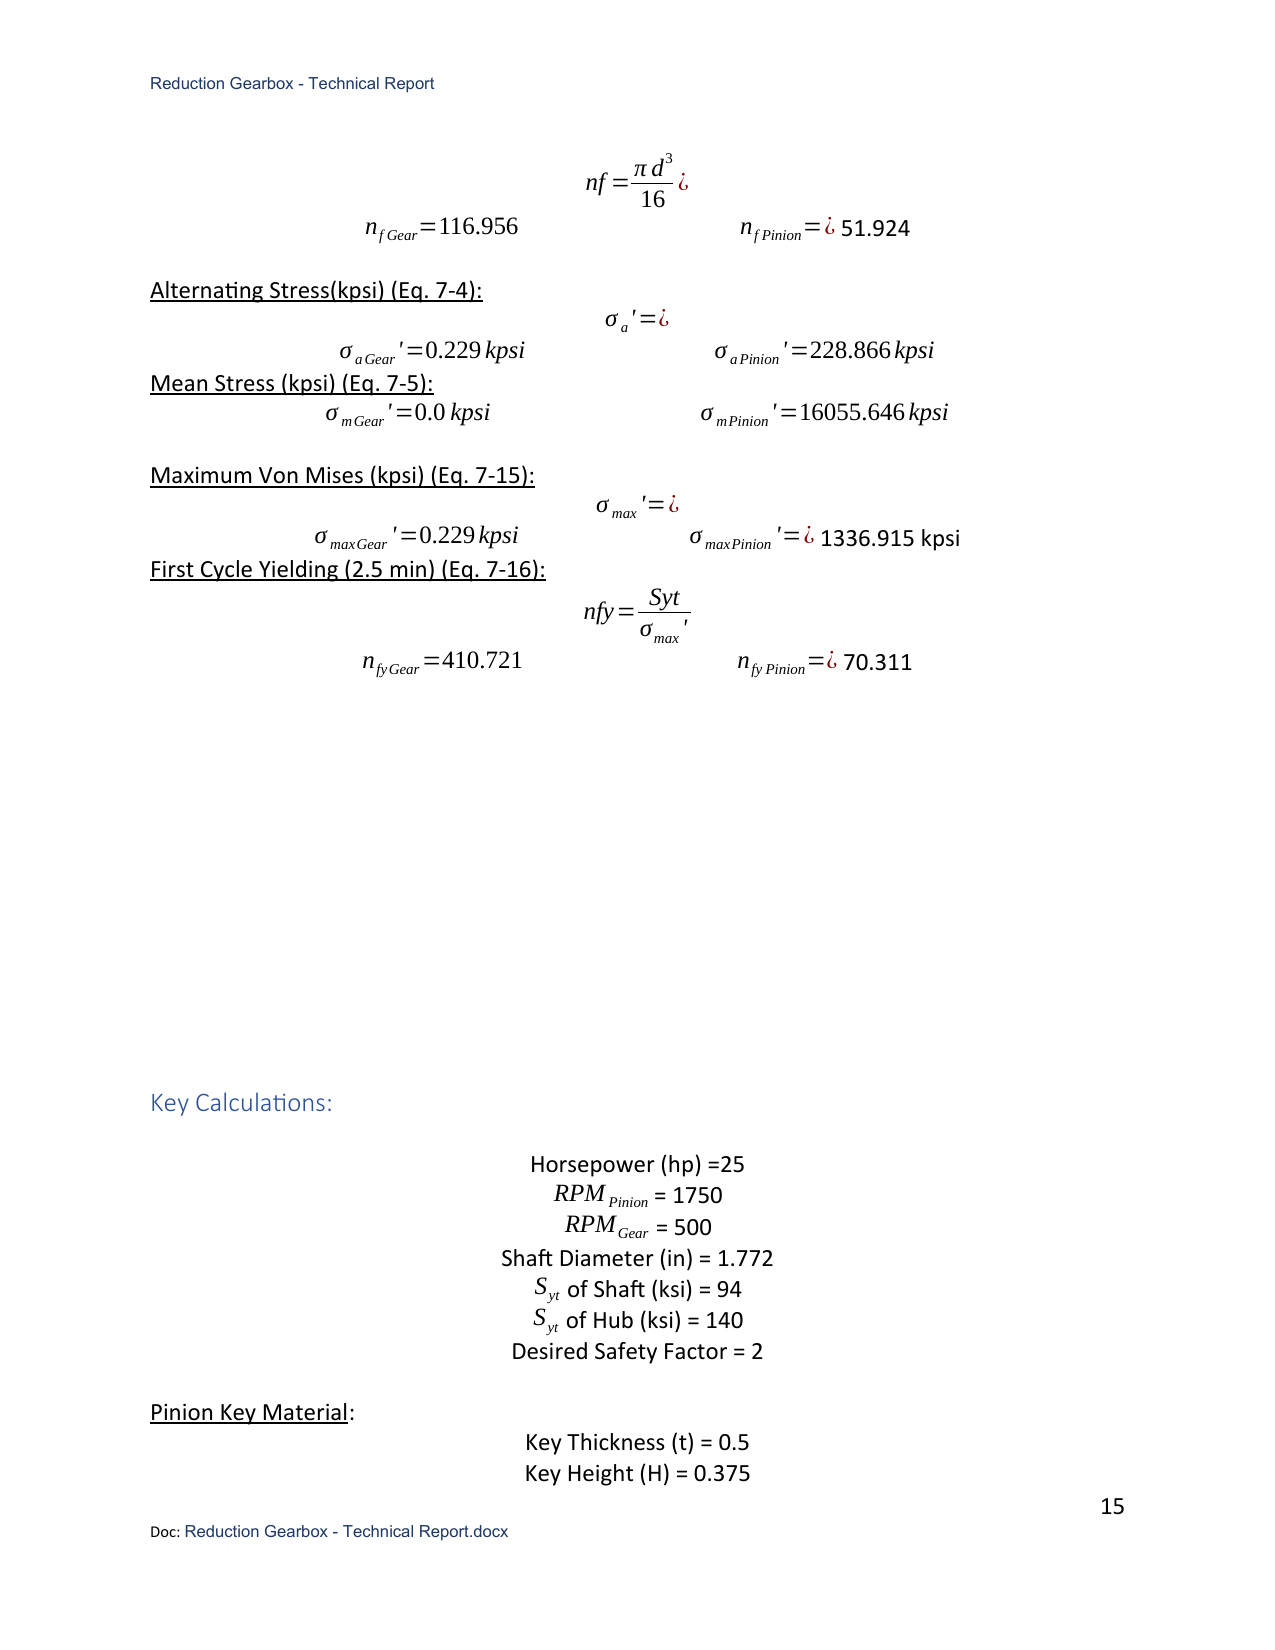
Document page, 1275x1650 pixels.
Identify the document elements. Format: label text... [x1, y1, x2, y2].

text of Hub (ksi) = 140 [150, 1304, 1125, 1335]
text Horsepower (hp) =25 [150, 1149, 1125, 1179]
text Key Thickness (t) = 0.5 [150, 1427, 1125, 1457]
subtitle Key Calculations: [150, 1085, 1125, 1118]
text of Shaft (ksi) = 94 [150, 1273, 1125, 1304]
text 70.311 [150, 646, 1125, 678]
text = 500 [150, 1211, 1125, 1242]
text Mean Stress (kpsi) (Eq. 7-5): [150, 368, 1125, 398]
text Alternating Stress(kpsi) (Eq. 7-4): [150, 274, 1125, 305]
text Key Height (H) = 0.375 [150, 1457, 1125, 1488]
text 51.924 [150, 212, 1125, 244]
text Pinion Key Material: [150, 1396, 1125, 1427]
text Maximum Von Mises (kpsi) (Eq. 7-15): [150, 460, 1125, 491]
text = 1750 [150, 1179, 1125, 1211]
text 1336.915 kpsi [150, 522, 1125, 553]
text Desired Safety Factor = 2 [150, 1335, 1125, 1366]
text First Cycle Yielding (2.5 min) (Eq. 7-16): [150, 553, 1125, 584]
text Shaft Diameter (in) = 1.772 [150, 1242, 1125, 1273]
